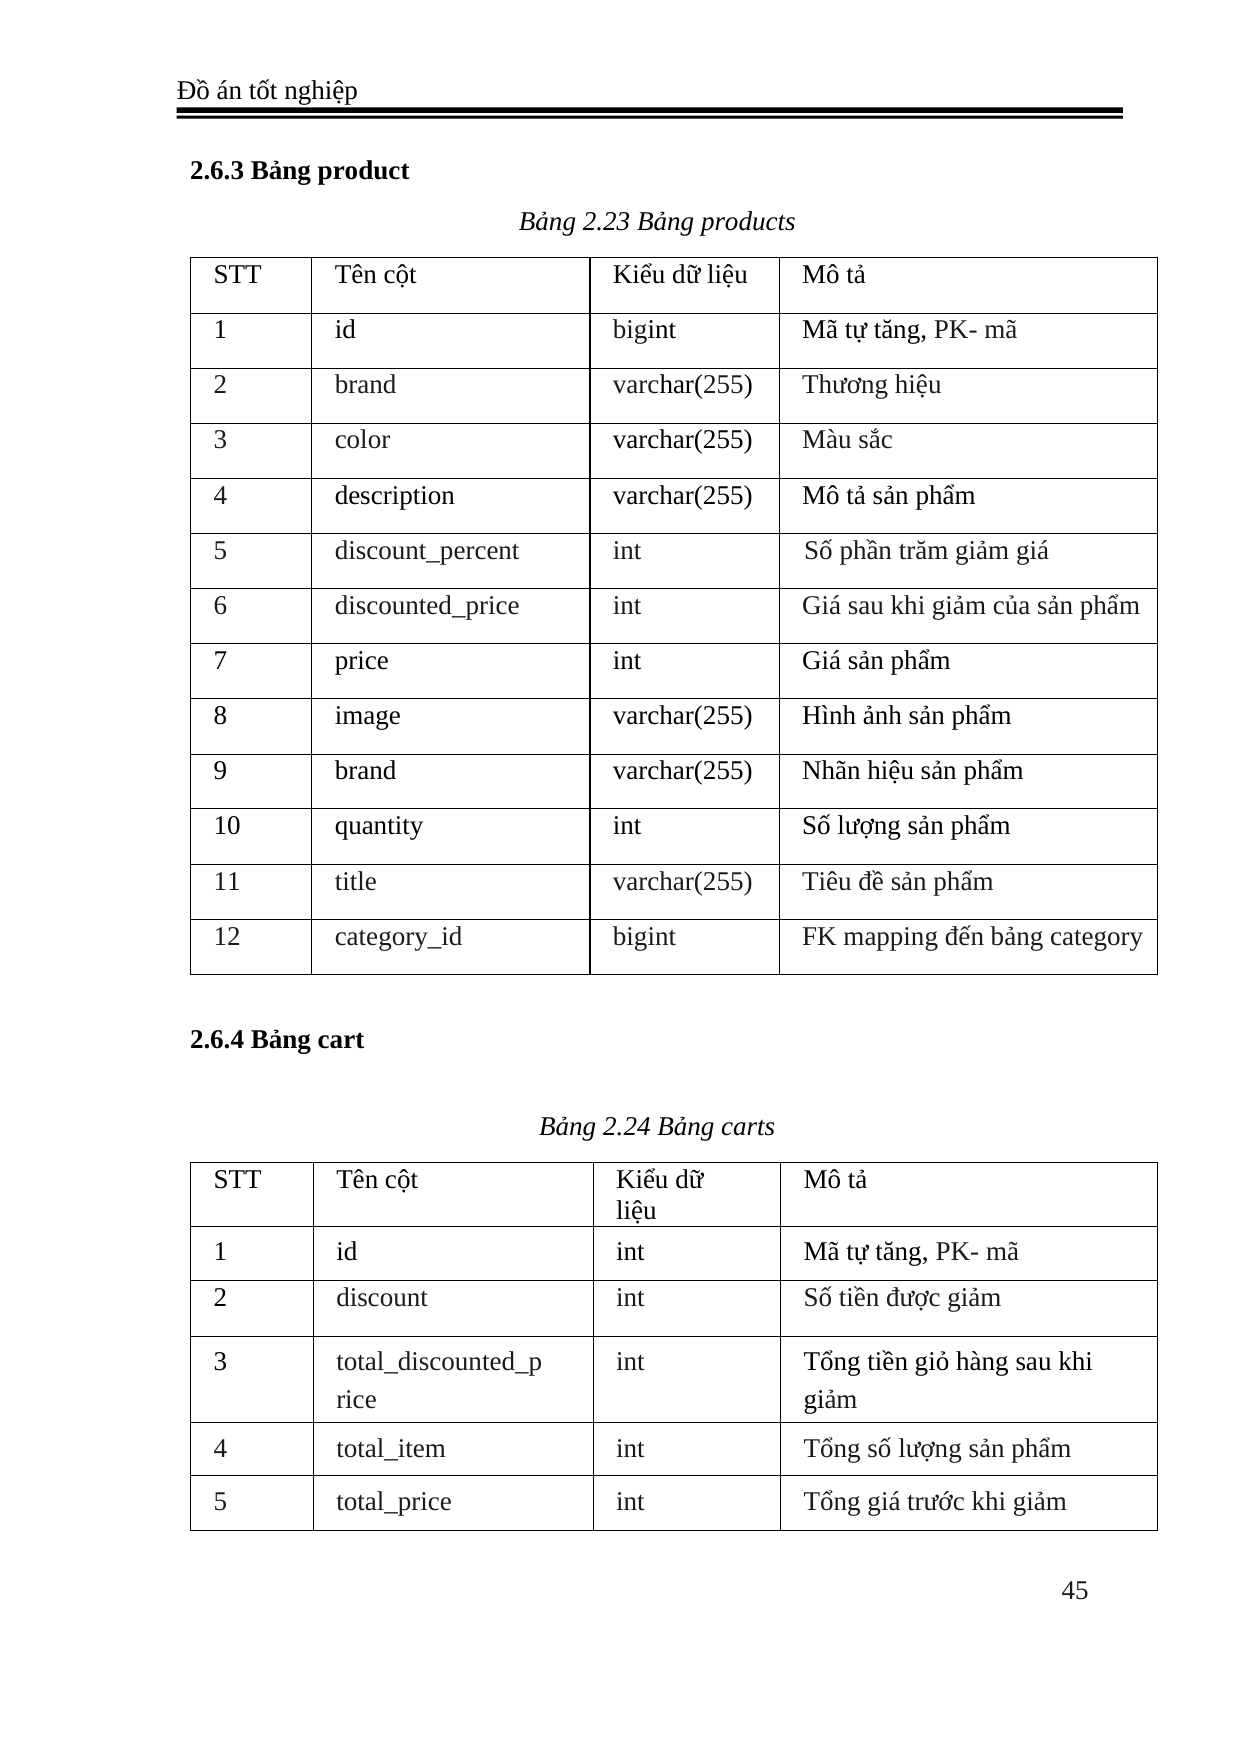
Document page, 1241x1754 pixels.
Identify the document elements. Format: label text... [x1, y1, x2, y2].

table_cell bigint [591, 920, 779, 974]
table_header Kiểu dữ liệu [594, 1163, 780, 1226]
table_cell total_discounted_price [314, 1337, 593, 1422]
table_header Mô tả [780, 258, 1157, 312]
table_cell int [594, 1423, 780, 1475]
subtitle Bảng cart [190, 1023, 1088, 1054]
table_cell color [312, 424, 589, 478]
table_cell description [312, 479, 589, 533]
table_cell id [312, 314, 589, 367]
table_cell Mã tự tăng, PK- mã [781, 1227, 1157, 1280]
table_cell brand [312, 755, 589, 808]
table_cell 3 [191, 1337, 313, 1422]
table_cell varchar(255) [591, 424, 779, 478]
table_cell Tổng giá trước khi giảm [781, 1476, 1157, 1530]
table_cell int [591, 809, 779, 863]
table_cell Số lượng sản phẩm [780, 809, 1157, 863]
table_header STT [191, 1163, 313, 1226]
table_cell 2 [191, 1281, 313, 1336]
table_cell Thương hiệu [780, 369, 1157, 422]
table_header Tên cột [314, 1163, 593, 1226]
table_cell 4 [191, 1423, 313, 1475]
table_header STT [191, 258, 311, 312]
table_cell total_item [314, 1423, 593, 1475]
table_cell FK mapping đến bảng category [780, 920, 1157, 974]
table_cell varchar(255) [591, 755, 779, 808]
table_cell 10 [191, 809, 311, 863]
table_cell int [591, 534, 779, 588]
table_cell varchar(255) [591, 479, 779, 533]
table_cell bigint [591, 314, 779, 367]
table_cell Màu sắc [780, 424, 1157, 478]
table_cell discounted_price [312, 589, 589, 643]
table_cell Mã tự tăng, PK- mã [780, 314, 1157, 367]
subtitle Bảng product [190, 154, 1088, 185]
table_cell 5 [191, 534, 311, 588]
table_cell int [594, 1281, 780, 1336]
table_cell brand [312, 369, 589, 422]
table_cell int [594, 1337, 780, 1422]
table_cell varchar(255) [591, 699, 779, 753]
table_cell 6 [191, 589, 311, 643]
table_header Kiểu dữ liệu [591, 258, 779, 312]
table_cell Số phần trăm giảm giá [780, 534, 1157, 588]
table_cell int [594, 1476, 780, 1530]
table_cell id [314, 1227, 593, 1280]
table_header Mô tả [781, 1163, 1157, 1226]
text Bảng 2.24 Bảng carts [228, 1110, 1088, 1141]
table_cell Tổng số lượng sản phẩm [781, 1423, 1157, 1475]
table_cell Mô tả sản phẩm [780, 479, 1157, 533]
table_cell 7 [191, 644, 311, 698]
table_cell 2 [191, 369, 311, 422]
table_cell category_id [312, 920, 589, 974]
table_cell total_price [314, 1476, 593, 1530]
table_cell 12 [191, 920, 311, 974]
text Bảng 2.23 Bảng products [228, 205, 1088, 236]
table_cell Hình ảnh sản phẩm [780, 699, 1157, 753]
table_cell int [594, 1227, 780, 1280]
table_cell int [591, 589, 779, 643]
table_cell 9 [191, 755, 311, 808]
table_cell title [312, 865, 589, 918]
table_cell int [591, 644, 779, 698]
table_cell Giá sản phẩm [780, 644, 1157, 698]
table_cell Tổng tiền giỏ hàng sau khi giảm [781, 1337, 1157, 1422]
table_cell varchar(255) [591, 369, 779, 422]
table_cell price [312, 644, 589, 698]
table_cell 8 [191, 699, 311, 753]
table_cell varchar(255) [591, 865, 779, 918]
table_cell 4 [191, 479, 311, 533]
table_cell Giá sau khi giảm của sản phẩm [780, 589, 1157, 643]
table_cell 11 [191, 865, 311, 918]
table_cell 5 [191, 1476, 313, 1530]
table_cell discount_percent [312, 534, 589, 588]
table_cell 1 [191, 314, 311, 367]
table_header Tên cột [312, 258, 589, 312]
table_cell Số tiền được giảm [781, 1281, 1157, 1336]
table_cell Nhãn hiệu sản phẩm [780, 755, 1157, 808]
table_cell image [312, 699, 589, 753]
table_cell discount [314, 1281, 593, 1336]
table_cell 3 [191, 424, 311, 478]
table_cell 1 [191, 1227, 313, 1280]
table_cell quantity [312, 809, 589, 863]
table_cell Tiêu đề sản phẩm [780, 865, 1157, 918]
